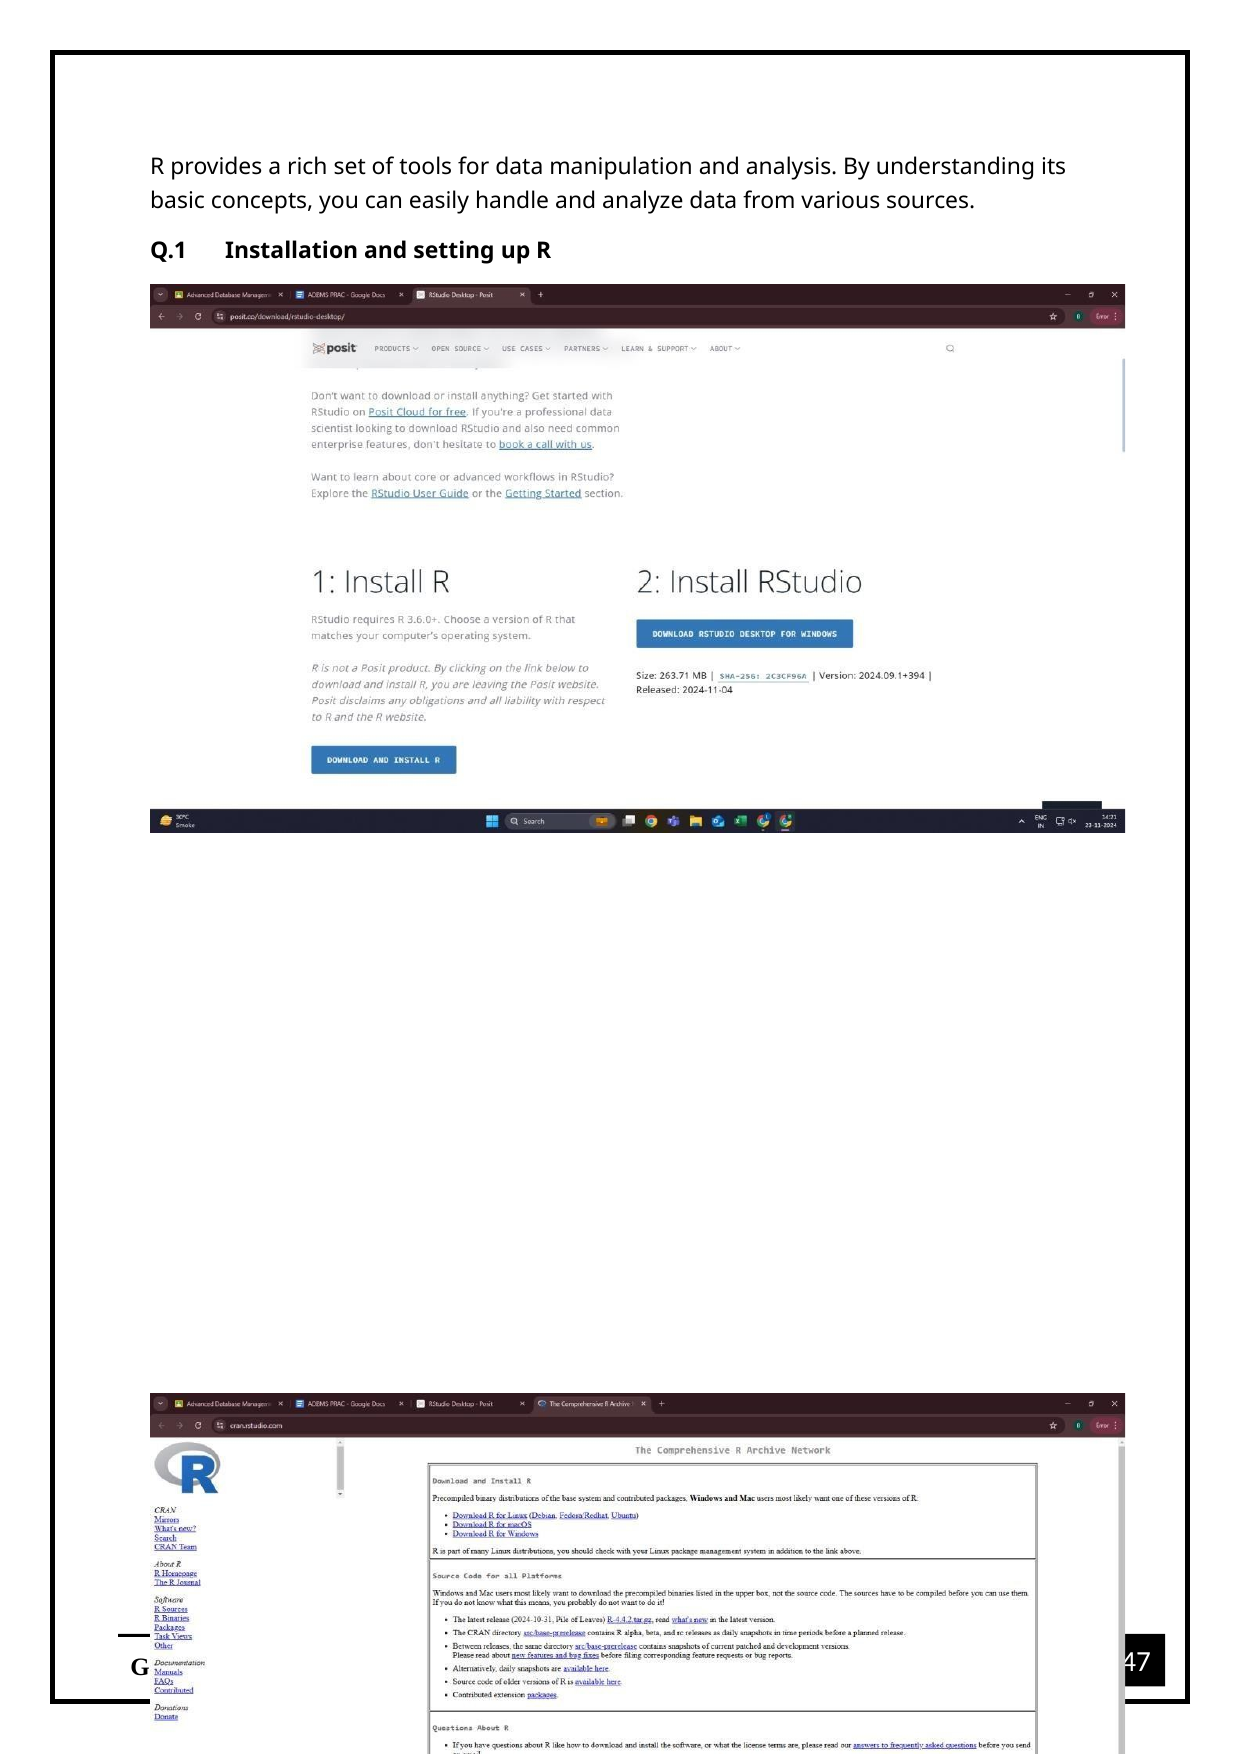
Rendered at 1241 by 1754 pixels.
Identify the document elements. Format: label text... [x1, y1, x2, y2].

text R provides a rich set of tools for data manipulation and analysis. By understanding its basic concepts, you can easily handle and analyze data from various sources. [150, 150, 1090, 215]
text Q.1 Installation and setting up R [150, 234, 1090, 265]
picture [150, 284, 1125, 833]
picture [150, 1393, 1125, 1754]
